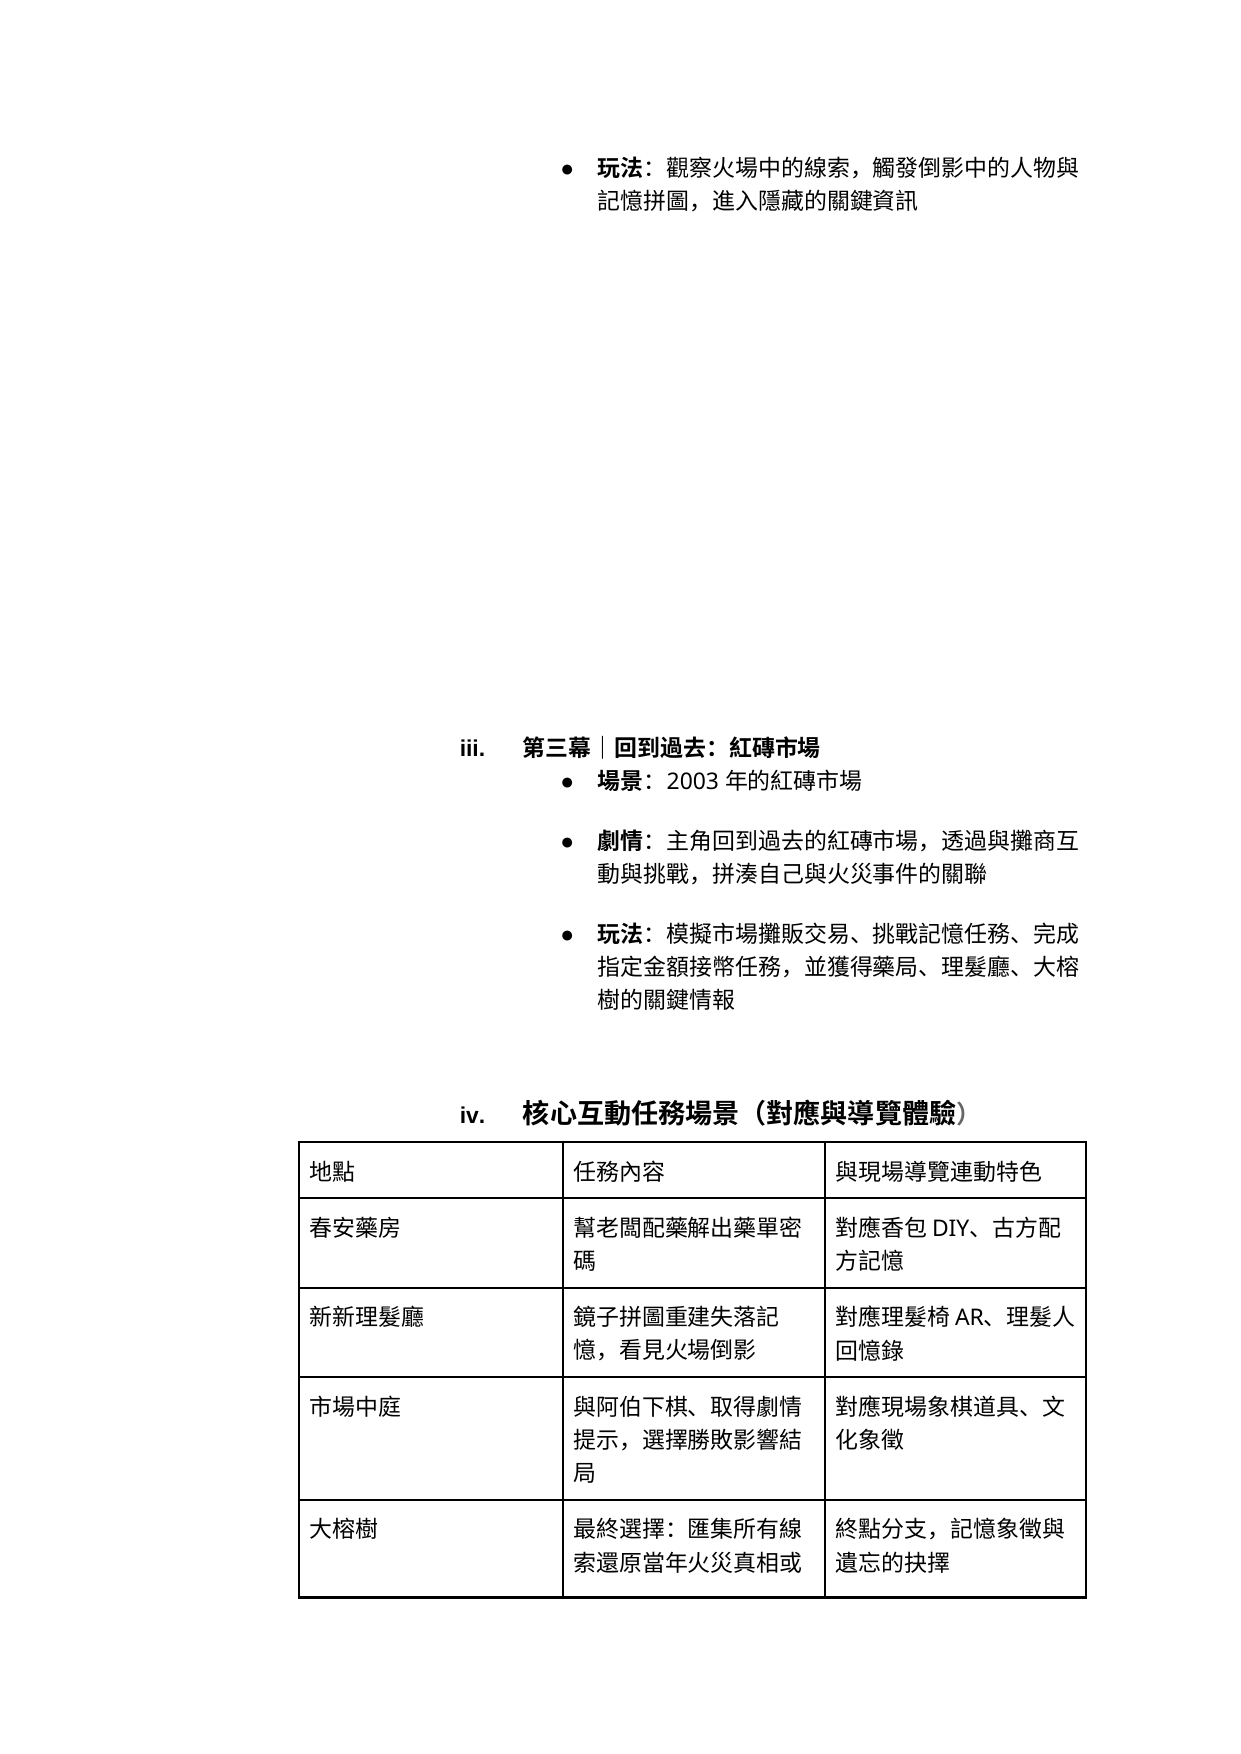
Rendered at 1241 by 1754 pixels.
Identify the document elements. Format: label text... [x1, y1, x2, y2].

list 場景：2003 年的紅磚市場 [560, 763, 1090, 823]
table_header 任務內容 [564, 1143, 824, 1197]
table_cell 對應理髮椅AR、理髮人回憶錄 [826, 1289, 1085, 1376]
table_cell 與阿伯下棋、取得劇情提示，選擇勝敗影響結局 [564, 1378, 824, 1499]
subtitle 第三幕｜回到過去：紅磚市場 [485, 730, 1090, 763]
table_header 地點 [300, 1143, 562, 1197]
table_cell 鏡子拼圖重建失落記憶，看見火場倒影 [564, 1289, 824, 1376]
table_cell 幫老闆配藥解出藥單密碼 [564, 1199, 824, 1287]
table_cell 終點分支，記憶象徵與遺忘的抉擇 [826, 1501, 1085, 1596]
subtitle 核心互動任務場景（對應與導覽體驗） [485, 1092, 1090, 1131]
table_cell 市場中庭 [300, 1378, 562, 1499]
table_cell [564, 1501, 824, 1596]
list 玩法：觀察火場中的線索，觸發倒影中的人物與記憶拼圖，進入隱藏的關鍵資訊 [560, 150, 1090, 216]
table_cell 春安藥房 [300, 1199, 562, 1287]
table_cell 對應現場象棋道具、文化象徵 [826, 1378, 1085, 1499]
table_header 與現場導覽連動特色 [826, 1143, 1085, 1197]
table_cell 對應香包DIY、古方配方記憶 [826, 1199, 1085, 1287]
table_cell 新新理髮廳 [300, 1289, 562, 1376]
list 玩法：模擬市場攤販交易、挑戰記憶任務、完成指定金額接幣任務，並獲得藥局、理髮廳、大榕樹的關鍵情報 [560, 916, 1090, 1015]
table_cell 大榕樹 [300, 1501, 562, 1596]
list 劇情：主角回到過去的紅磚市場，透過與攤商互動與挑戰，拼湊自己與火災事件的關聯 [560, 823, 1090, 916]
